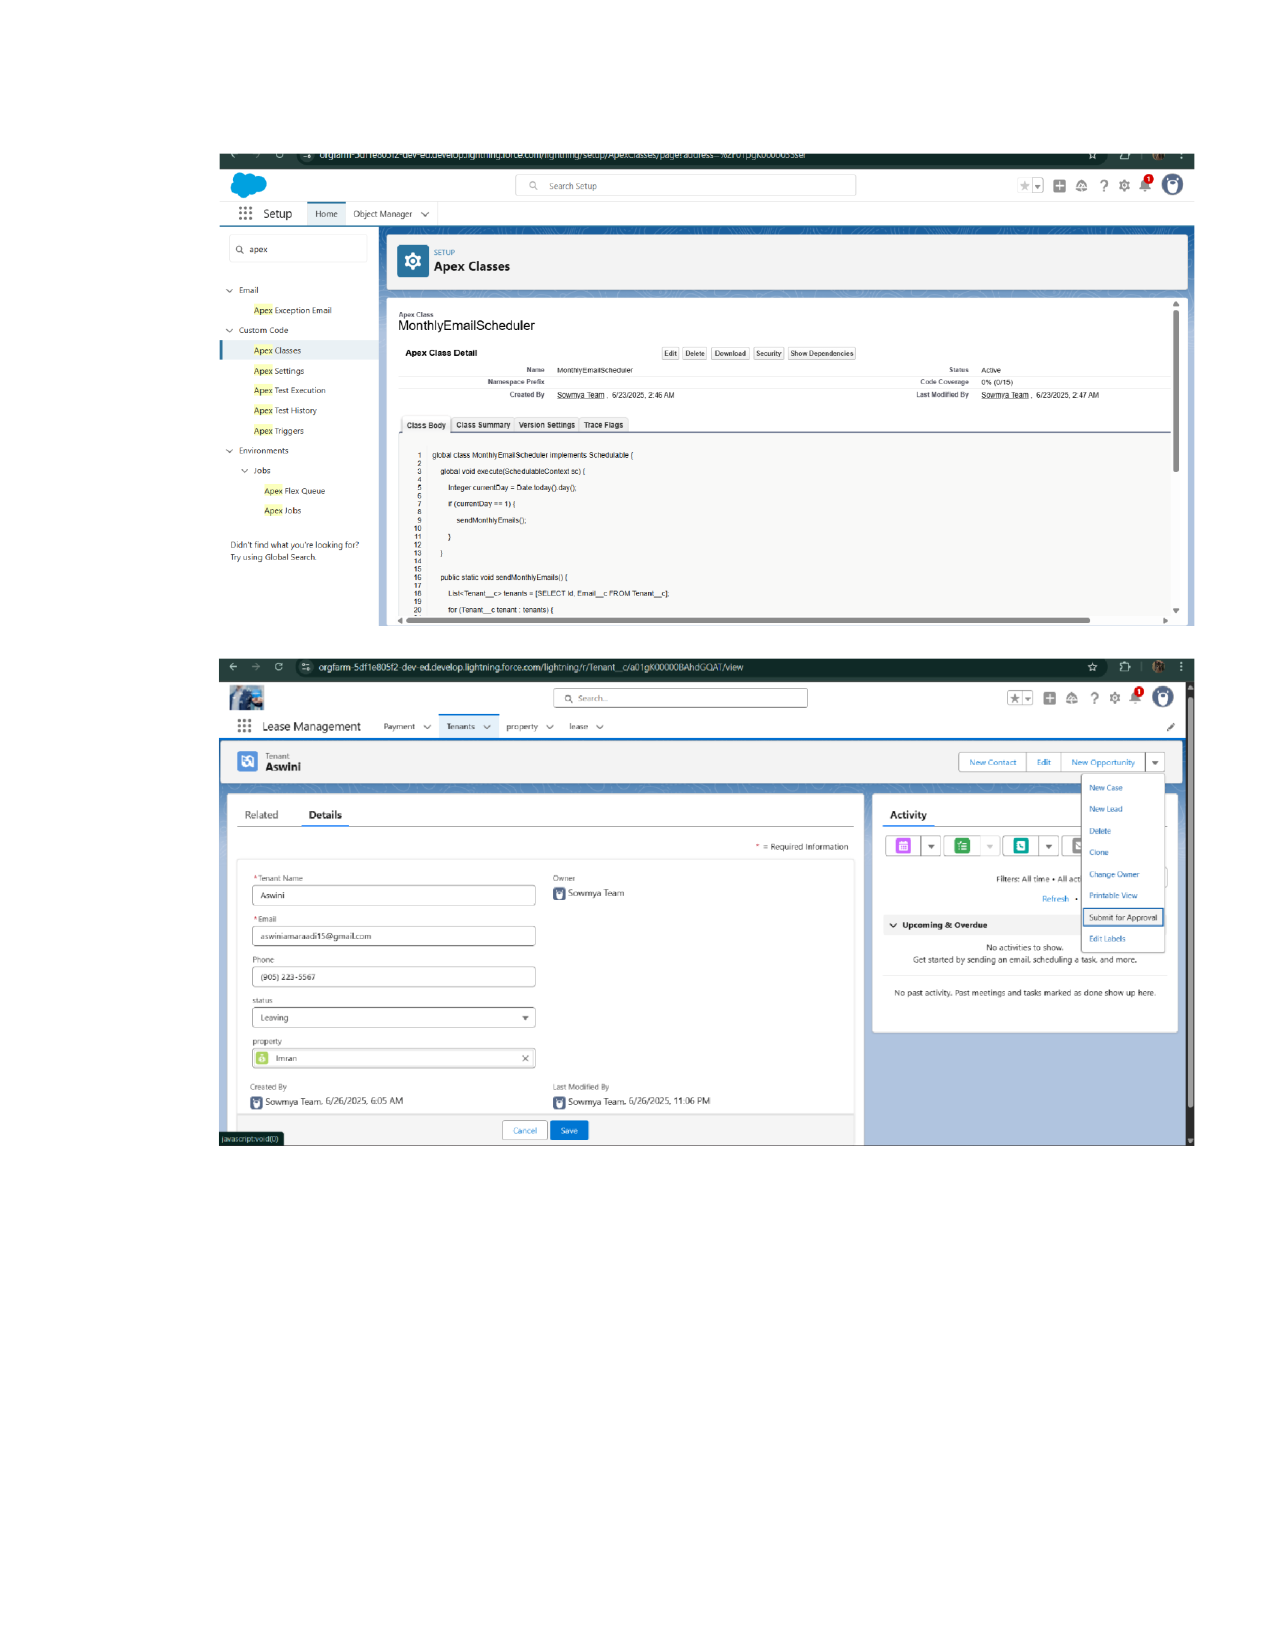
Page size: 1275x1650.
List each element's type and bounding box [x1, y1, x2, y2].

picture [219, 153, 1195, 626]
picture [218, 658, 1195, 1146]
